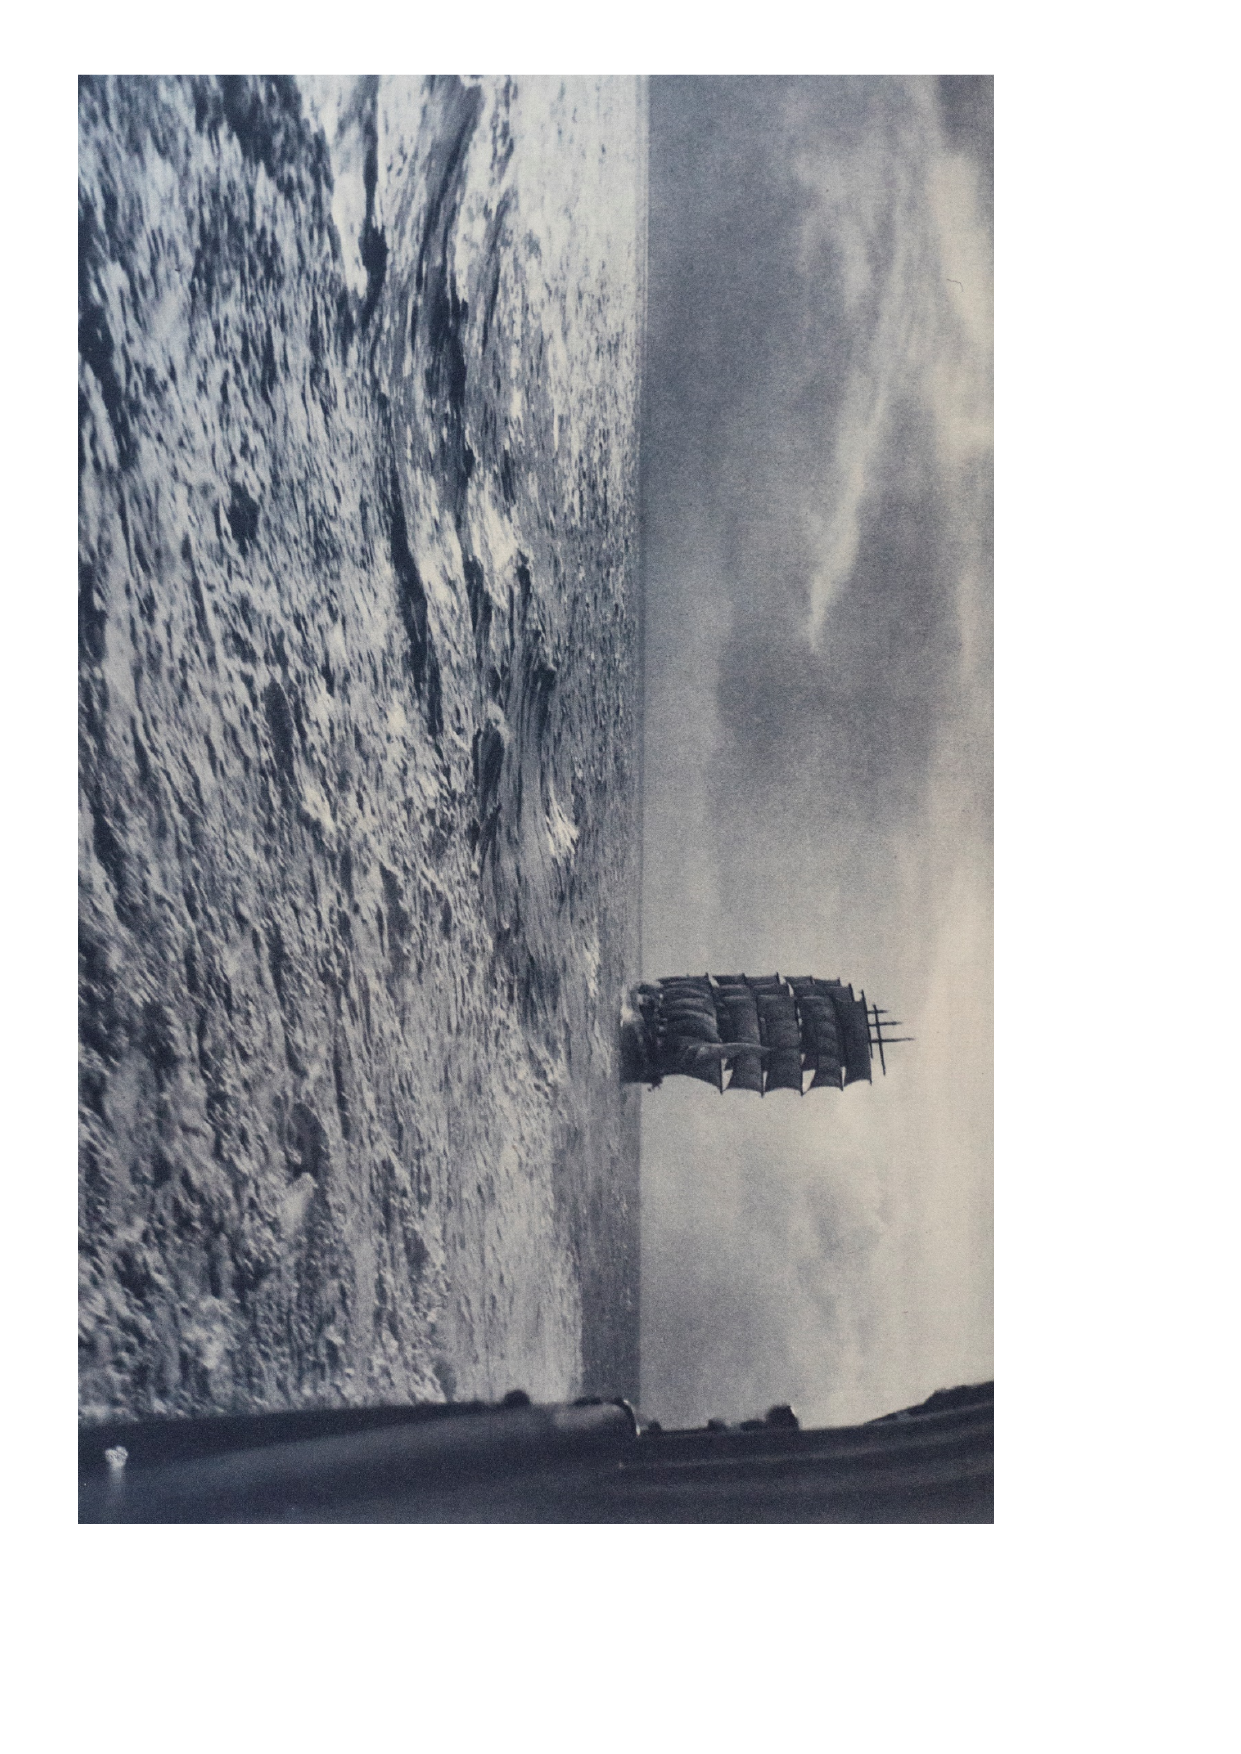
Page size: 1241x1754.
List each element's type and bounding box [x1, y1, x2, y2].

picture [79, 76, 994, 1524]
